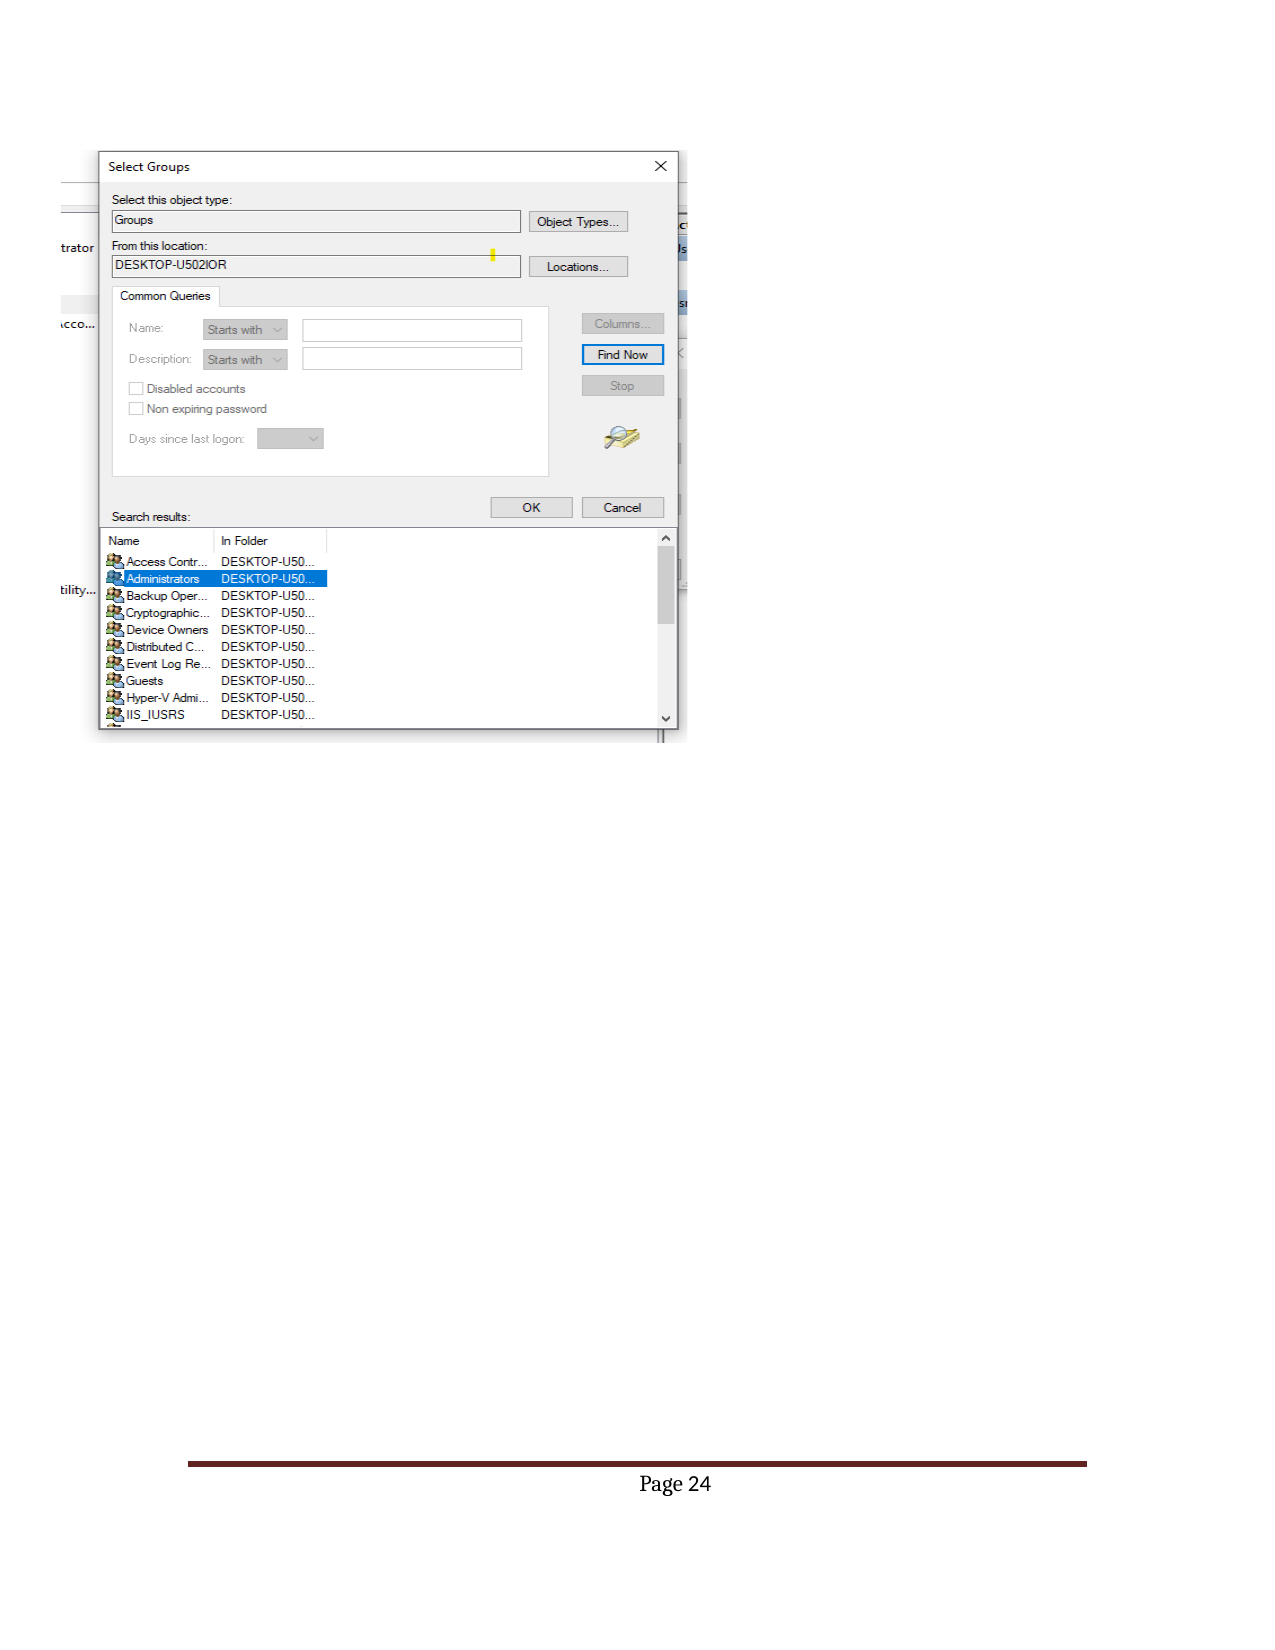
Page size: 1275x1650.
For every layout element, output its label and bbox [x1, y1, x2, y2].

picture [60, 150, 688, 743]
